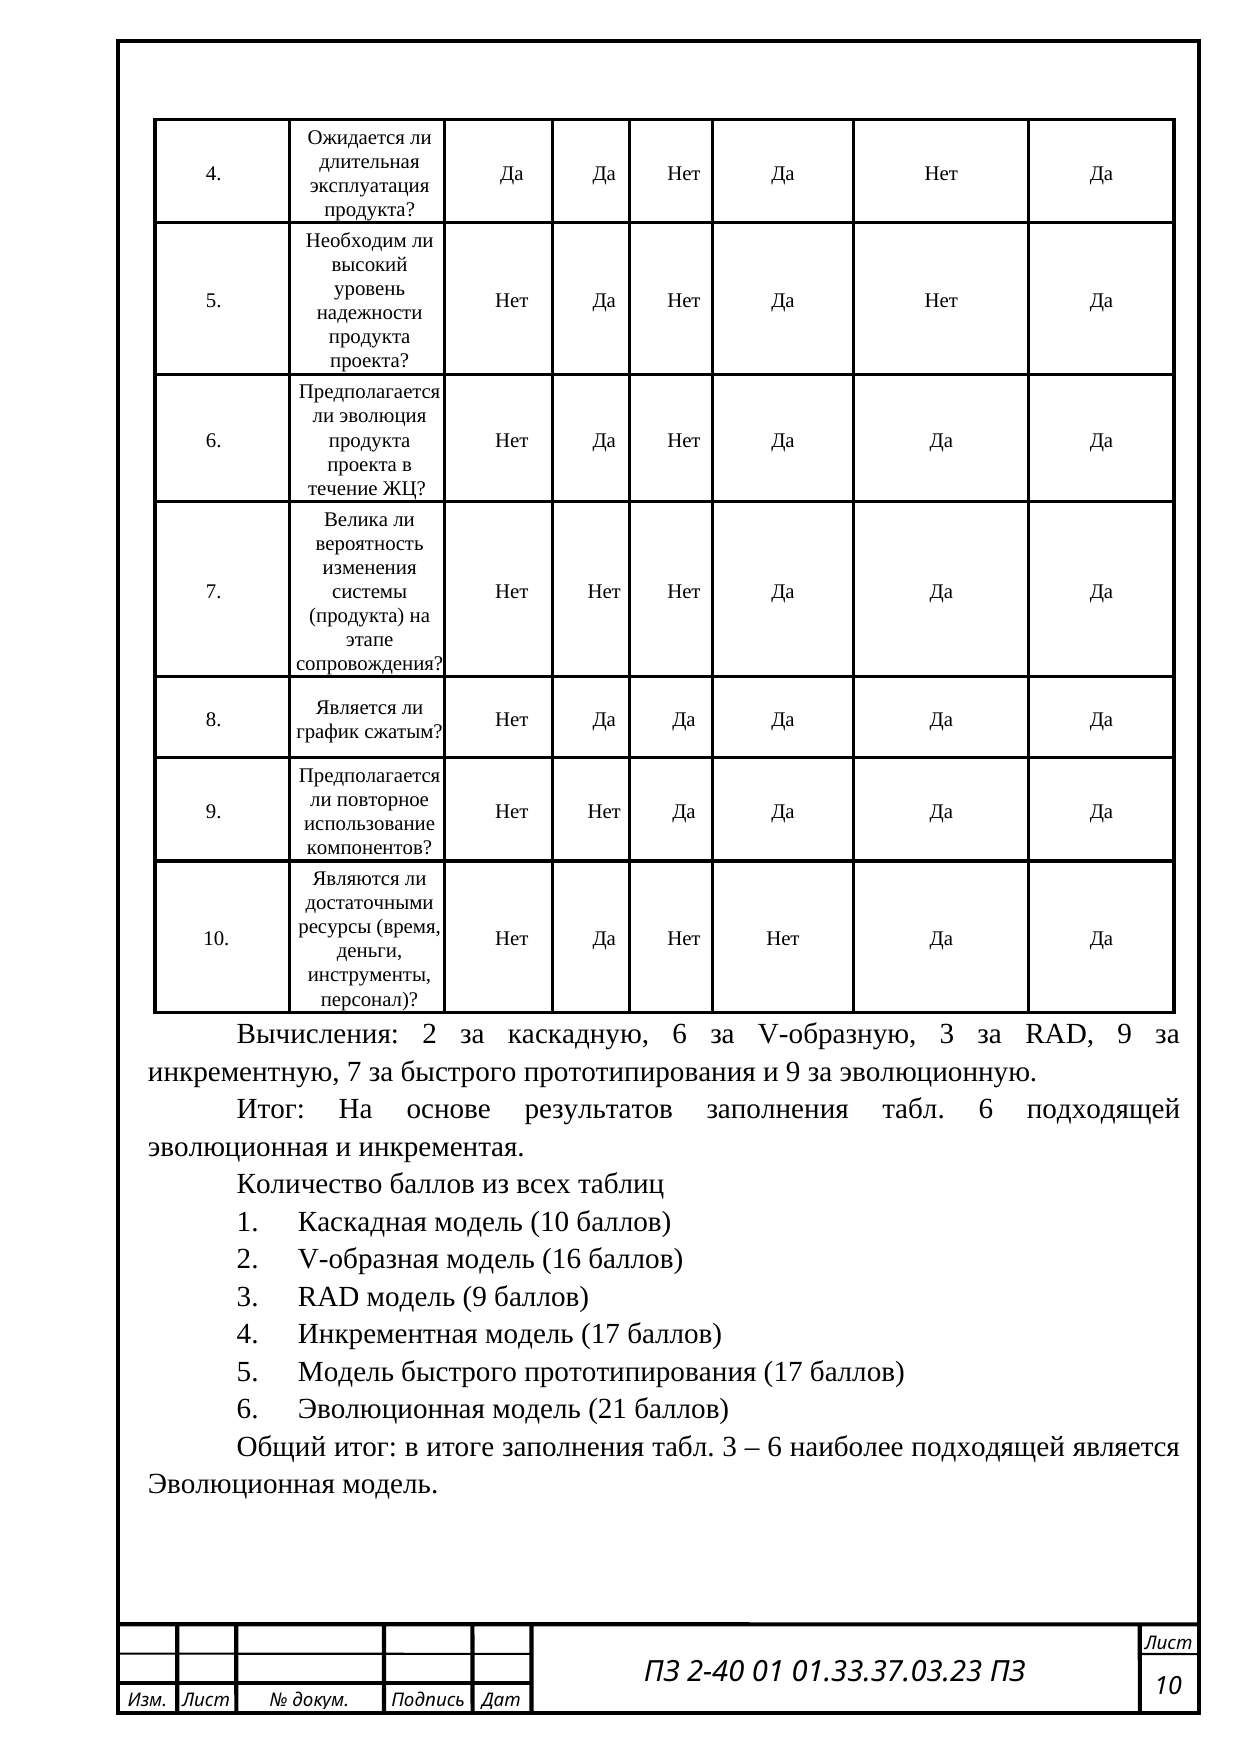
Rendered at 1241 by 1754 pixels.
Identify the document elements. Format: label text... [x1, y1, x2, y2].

table_cell Да [446, 121, 551, 221]
table_cell 7. [157, 503, 288, 675]
table_cell Да [1030, 503, 1172, 675]
table_cell Нет [714, 863, 852, 1011]
table_cell Да [714, 224, 852, 372]
table_cell Да [855, 376, 1027, 500]
table_cell Является ли график сжатым? [291, 678, 443, 756]
table_cell Да [1030, 376, 1172, 500]
table_cell Нет [554, 503, 628, 675]
table_cell Нет [446, 759, 551, 859]
table_cell Да [1030, 224, 1172, 372]
text 2. V-образная модель (16 баллов) [148, 1239, 1181, 1276]
table_cell Да [1030, 759, 1172, 859]
table_cell 4. [157, 121, 288, 221]
table_cell 8. [157, 678, 288, 756]
table_cell 6. [157, 376, 288, 500]
table_cell Да [855, 503, 1027, 675]
table_cell Необходим ли высокий уровень надежности продукта проекта? [291, 224, 443, 372]
table_cell Да [1030, 678, 1172, 756]
text Количество баллов из всех таблиц [148, 1164, 1181, 1201]
table_cell Нет [446, 678, 551, 756]
table_cell Да [855, 759, 1027, 859]
table_cell Да [631, 759, 711, 859]
table_cell 9. [157, 759, 288, 859]
text 4. Инкрементная модель (17 баллов) [148, 1314, 1181, 1351]
table_cell Да [1030, 863, 1172, 1011]
table_cell Да [714, 121, 852, 221]
text Вычисления: 2 за каскадную, 6 за V-образную, 3 за RAD, 9 за инкрементную, 7 за быстрого прототипирования и 9 за эволюционную. [148, 1014, 1181, 1089]
text 6. Эволюционная модель (21 баллов) [148, 1389, 1181, 1426]
table_cell Да [554, 224, 628, 372]
text Итог: На основе результатов заполнения табл. 6 подходящей эволюционная и инкрементая. [148, 1089, 1181, 1164]
table_cell Да [1030, 121, 1172, 221]
table_cell Да [714, 503, 852, 675]
table_cell Ожидается ли длительная эксплуатация продукта? [291, 121, 443, 221]
table_cell Нет [554, 759, 628, 859]
table_cell Нет [446, 863, 551, 1011]
table_cell Да [631, 678, 711, 756]
table_cell 10. [157, 863, 288, 1011]
table_cell Да [714, 678, 852, 756]
table_cell Да [855, 678, 1027, 756]
table_cell Предполагается ли эволюция продукта проекта в течение ЖЦ? [291, 376, 443, 500]
table_cell Нет [855, 224, 1027, 372]
table_cell Нет [631, 121, 711, 221]
table_cell Нет [631, 863, 711, 1011]
text 1. Каскадная модель (10 баллов) [148, 1201, 1181, 1239]
table_cell Велика ли вероятность изменения системы (продукта) на этапе сопровождения? [291, 503, 443, 675]
table_cell Являются ли достаточными ресурсы (время, деньги, инструменты, персонал)? [291, 863, 443, 1011]
table_cell Да [554, 863, 628, 1011]
table_cell Нет [446, 376, 551, 500]
table_cell Нет [446, 224, 551, 372]
table_cell Нет [631, 376, 711, 500]
table_cell Да [554, 376, 628, 500]
table_cell Предполагается ли повторное использование компонентов? [291, 759, 443, 859]
table_cell Да [855, 863, 1027, 1011]
table_cell Нет [631, 224, 711, 372]
text Общий итог: в итоге заполнения табл. 3 – 6 наиболее подходящей является Эволюционная модель. [148, 1426, 1181, 1501]
text 3. RAD модель (9 баллов) [148, 1276, 1181, 1314]
table_cell Нет [446, 503, 551, 675]
table_cell Да [554, 678, 628, 756]
table_cell Нет [631, 503, 711, 675]
table_cell Да [554, 121, 628, 221]
table_cell Нет [855, 121, 1027, 221]
table_cell Да [714, 759, 852, 859]
table_cell 5. [157, 224, 288, 372]
table_cell Да [714, 376, 852, 500]
text 5. Модель быстрого прототипирования (17 баллов) [148, 1351, 1181, 1389]
